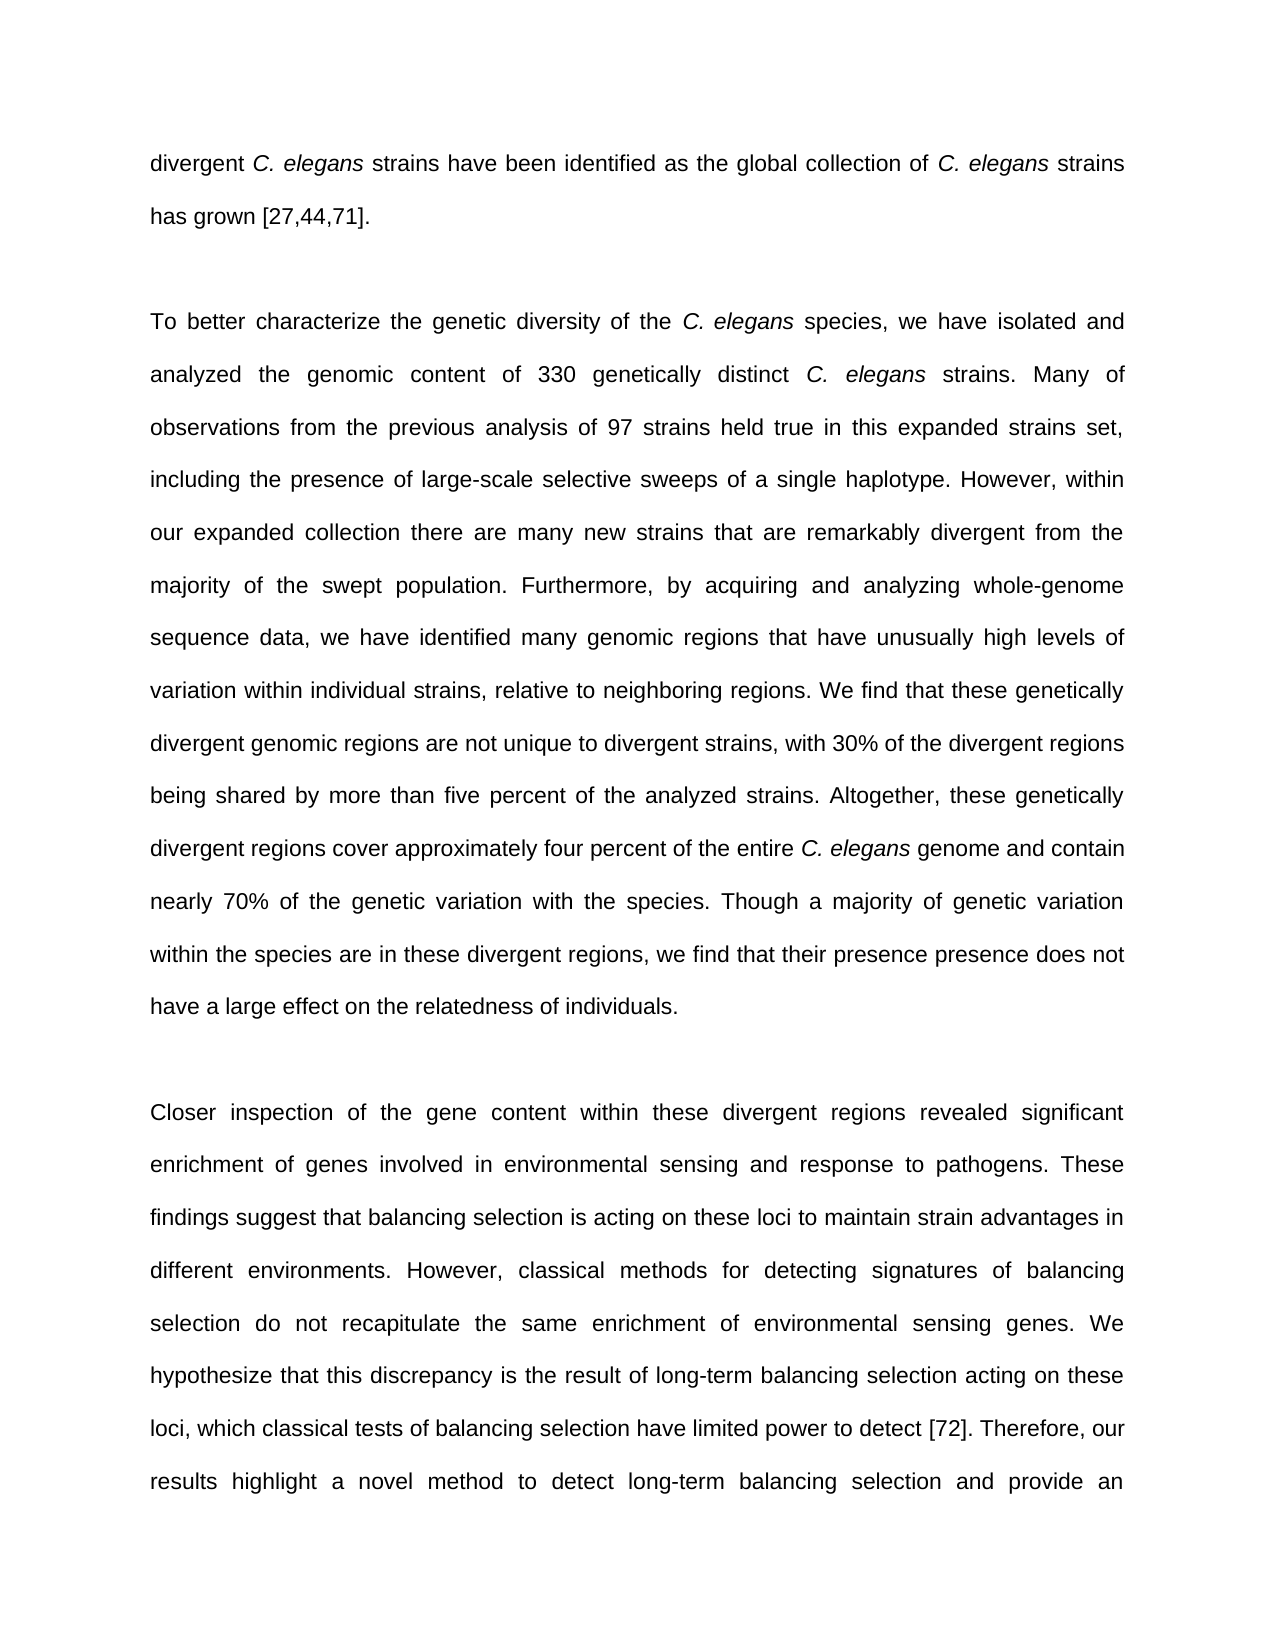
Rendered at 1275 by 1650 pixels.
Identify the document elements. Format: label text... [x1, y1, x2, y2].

text To better characterize the genetic diversity of the C. elegans species, we have isolated and analyzed the genomic content of 330 genetically distinct C. elegans strains. Many of observations from the previous analysis of 97 strains held true in this expanded strains set, including the presence of large-scale selective sweeps of a single haplotype. However, within our expanded collection there are many new strains that are remarkably divergent from the majority of the swept population. Furthermore, by acquiring and analyzing whole-genome sequence data, we have identified many genomic regions that have unusually high levels of variation within individual strains, relative to neighboring regions. We find that these genetically divergent genomic regions are not unique to divergent strains, with 30% of the divergent regions being shared by more than five percent of the analyzed strains. Altogether, these genetically divergent regions cover approximately four percent of the entire C. elegans genome and contain nearly 70% of the genetic variation with the species. Though a majority of genetic variation within the species are in these divergent regions, we find that their presence presence does not have a large effect on the relatedness of individuals. [150, 308, 1125, 1020]
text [150, 1099, 1125, 1494]
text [150, 150, 1125, 229]
